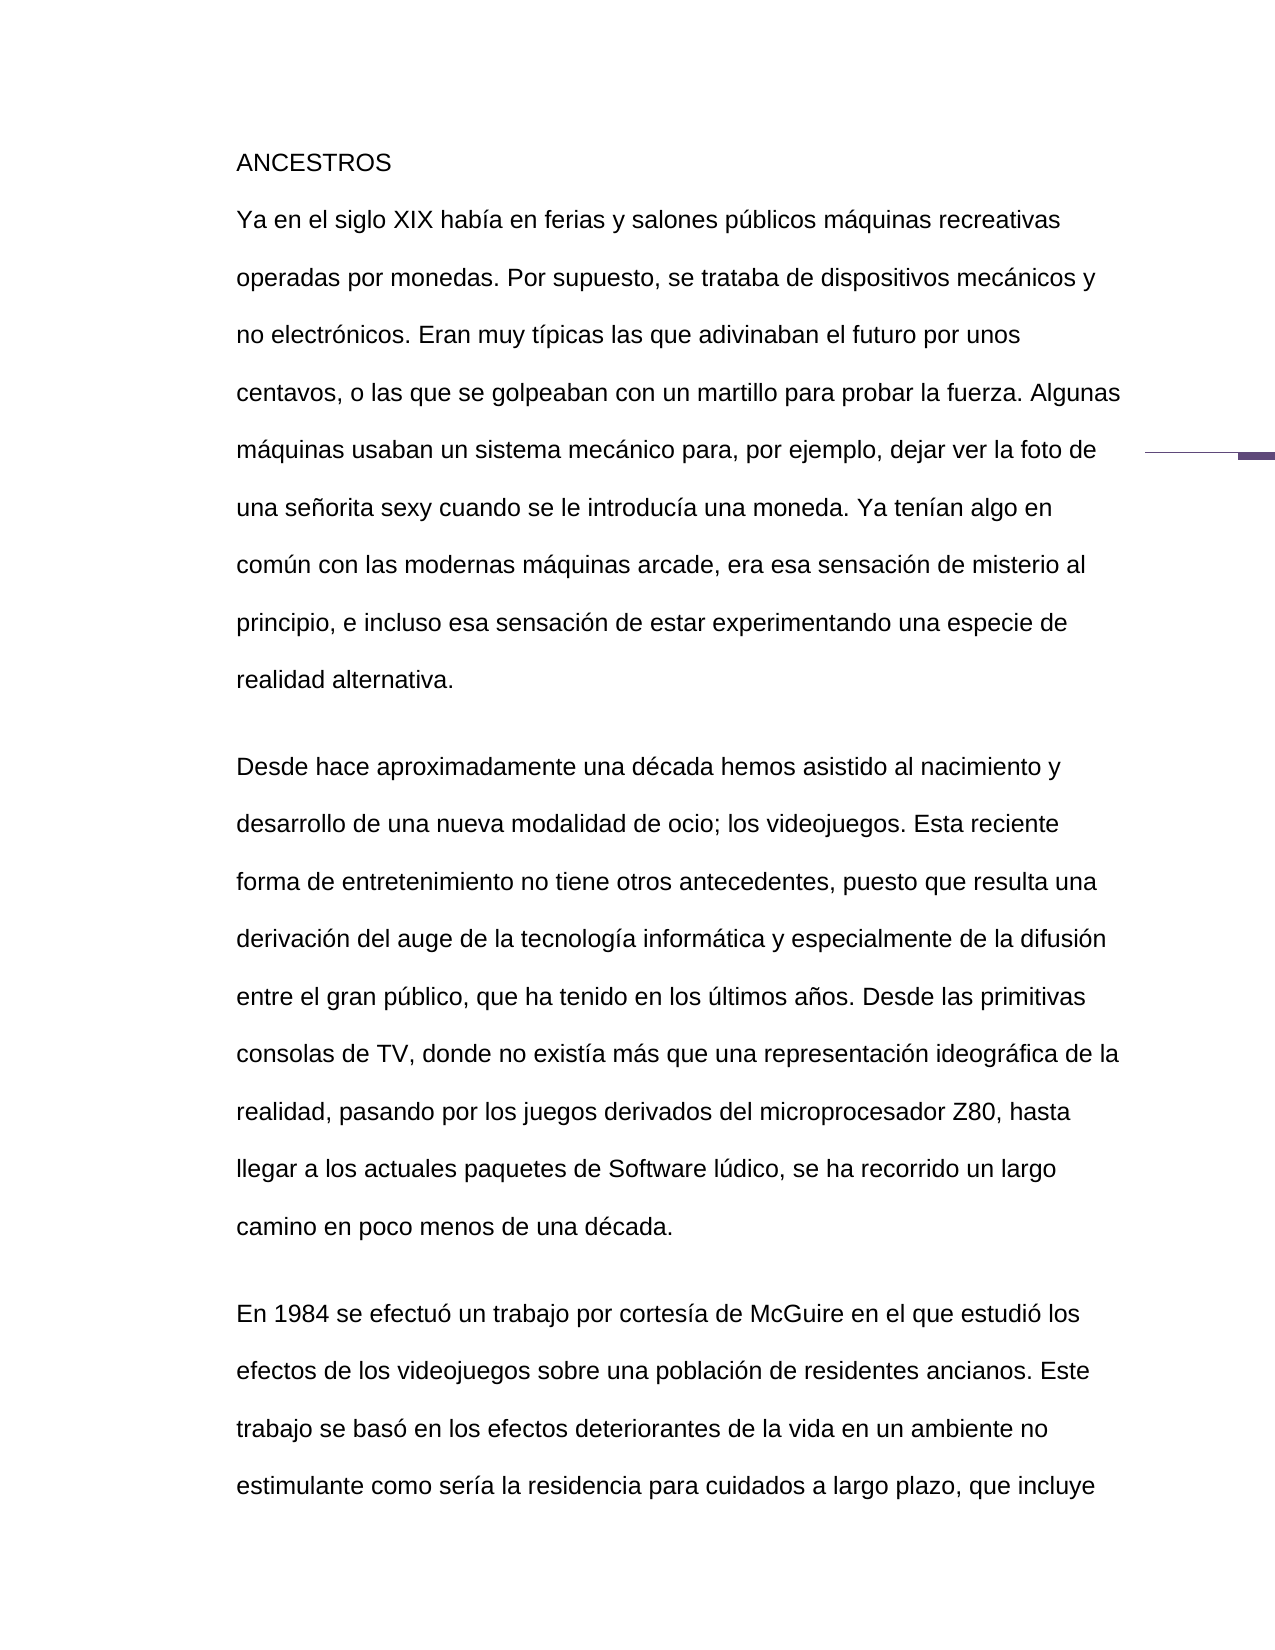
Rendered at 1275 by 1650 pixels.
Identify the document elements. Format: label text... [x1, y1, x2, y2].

text ANCESTROS Ya en el siglo XIX había en ferias y salones públicos máquinas recreativas operadas por monedas. Por supuesto, se trataba de dispositivos mecánicos y no electrónicos. Eran muy típicas las que adivinaban el futuro por unos centavos, o las que se golpeaban con un martillo para probar la fuerza. Algunas máquinas usaban un sistema mecánico para, por ejemplo, dejar ver la foto de una señorita sexy cuando se le introducía una moneda. Ya tenían algo en común con las modernas máquinas arcade, era esa sensación de misterio al principio, e incluso esa sensación de estar experimentando una especie de realidad alternativa. [236, 148, 1127, 694]
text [236, 1298, 1127, 1500]
text Desde hace aproximadamente una década hemos asistido al nacimiento y desarrollo de una nueva modalidad de ocio; los videojuegos. Esta reciente forma de entretenimiento no tiene otros antecedentes, puesto que resulta una derivación del auge de la tecnología informática y especialmente de la difusión entre el gran público, que ha tenido en los últimos años. Desde las primitivas consolas de TV, donde no existía más que una representación ideográfica de la realidad, pasando por los juegos derivados del microprocesador Z80, hasta llegar a los actuales paquetes de Software lúdico, se ha recorrido un largo camino en poco menos de una década. [236, 752, 1127, 1241]
